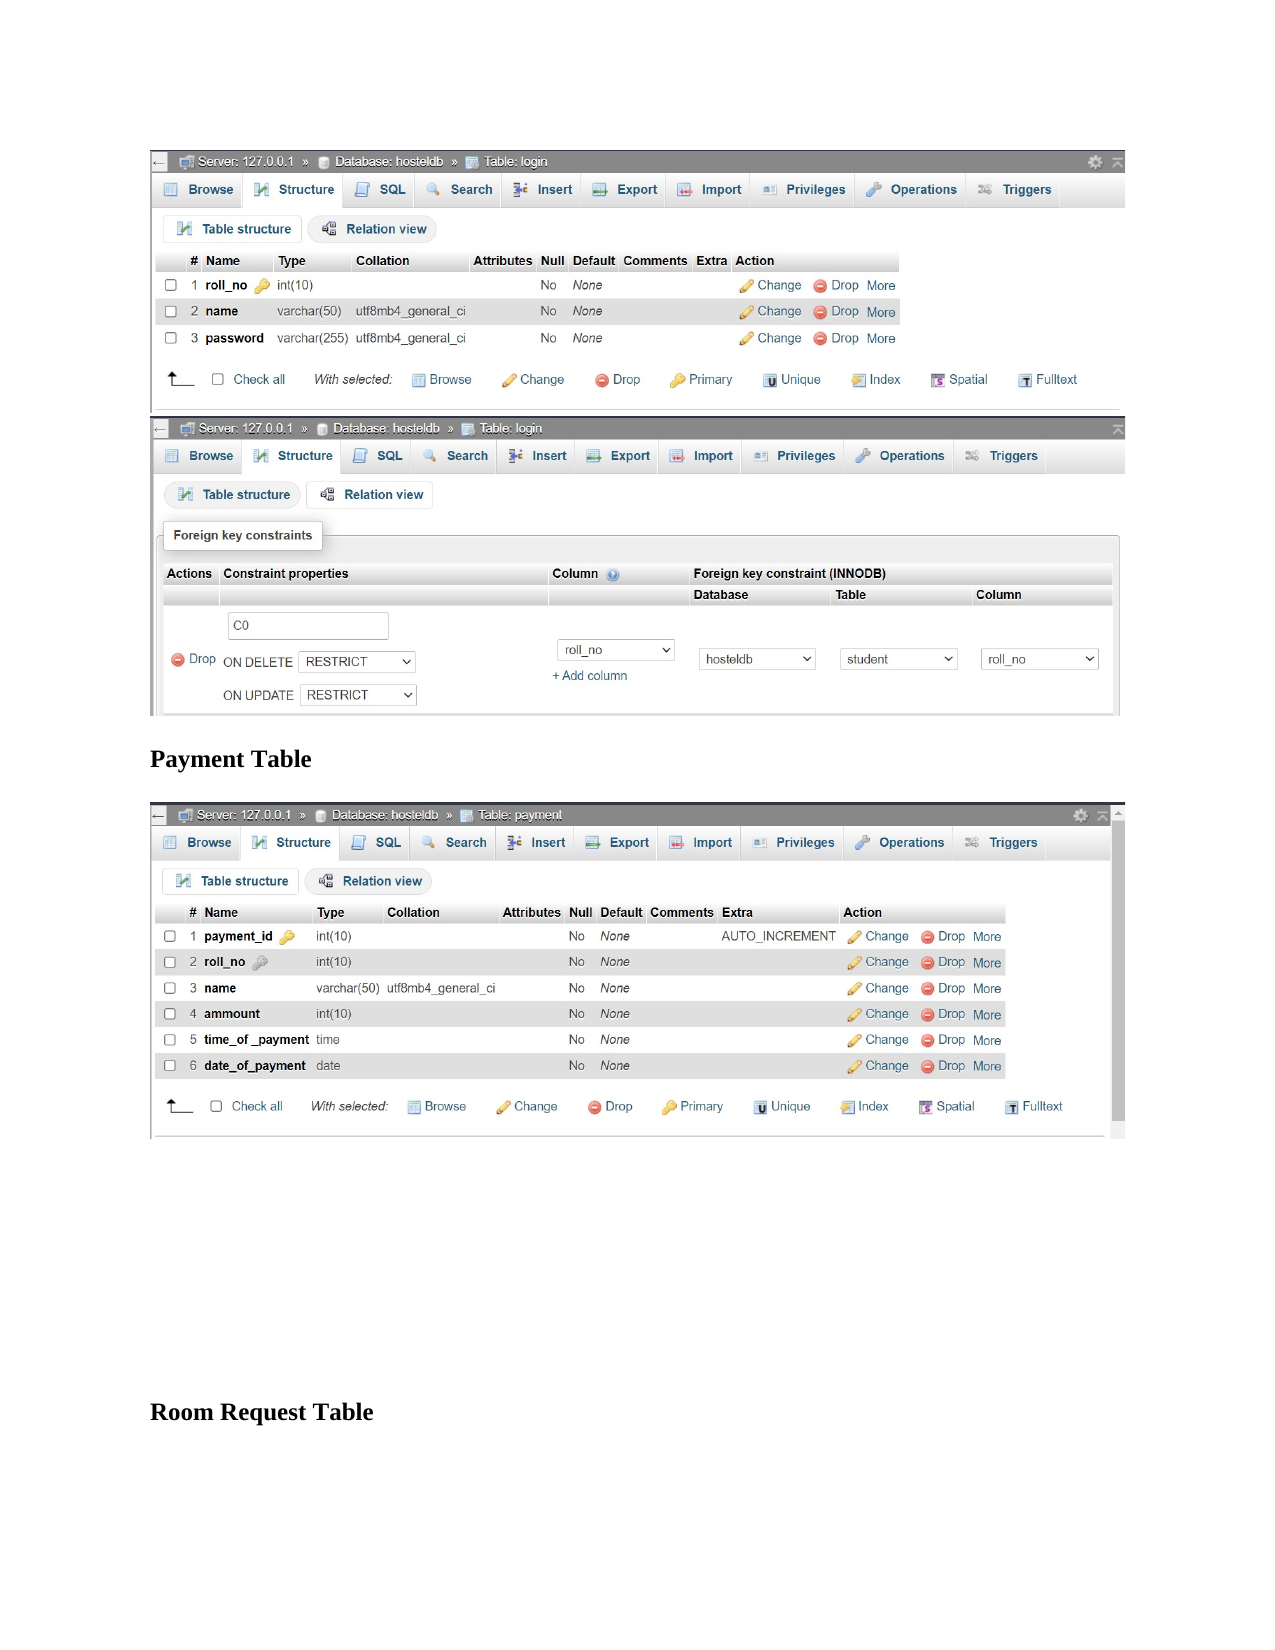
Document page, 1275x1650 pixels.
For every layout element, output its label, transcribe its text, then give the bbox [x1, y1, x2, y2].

picture [150, 150, 1125, 413]
text Payment Table [150, 744, 1125, 773]
picture [150, 416, 1125, 716]
text Room Request Table [150, 1397, 1125, 1426]
picture [150, 802, 1125, 1139]
